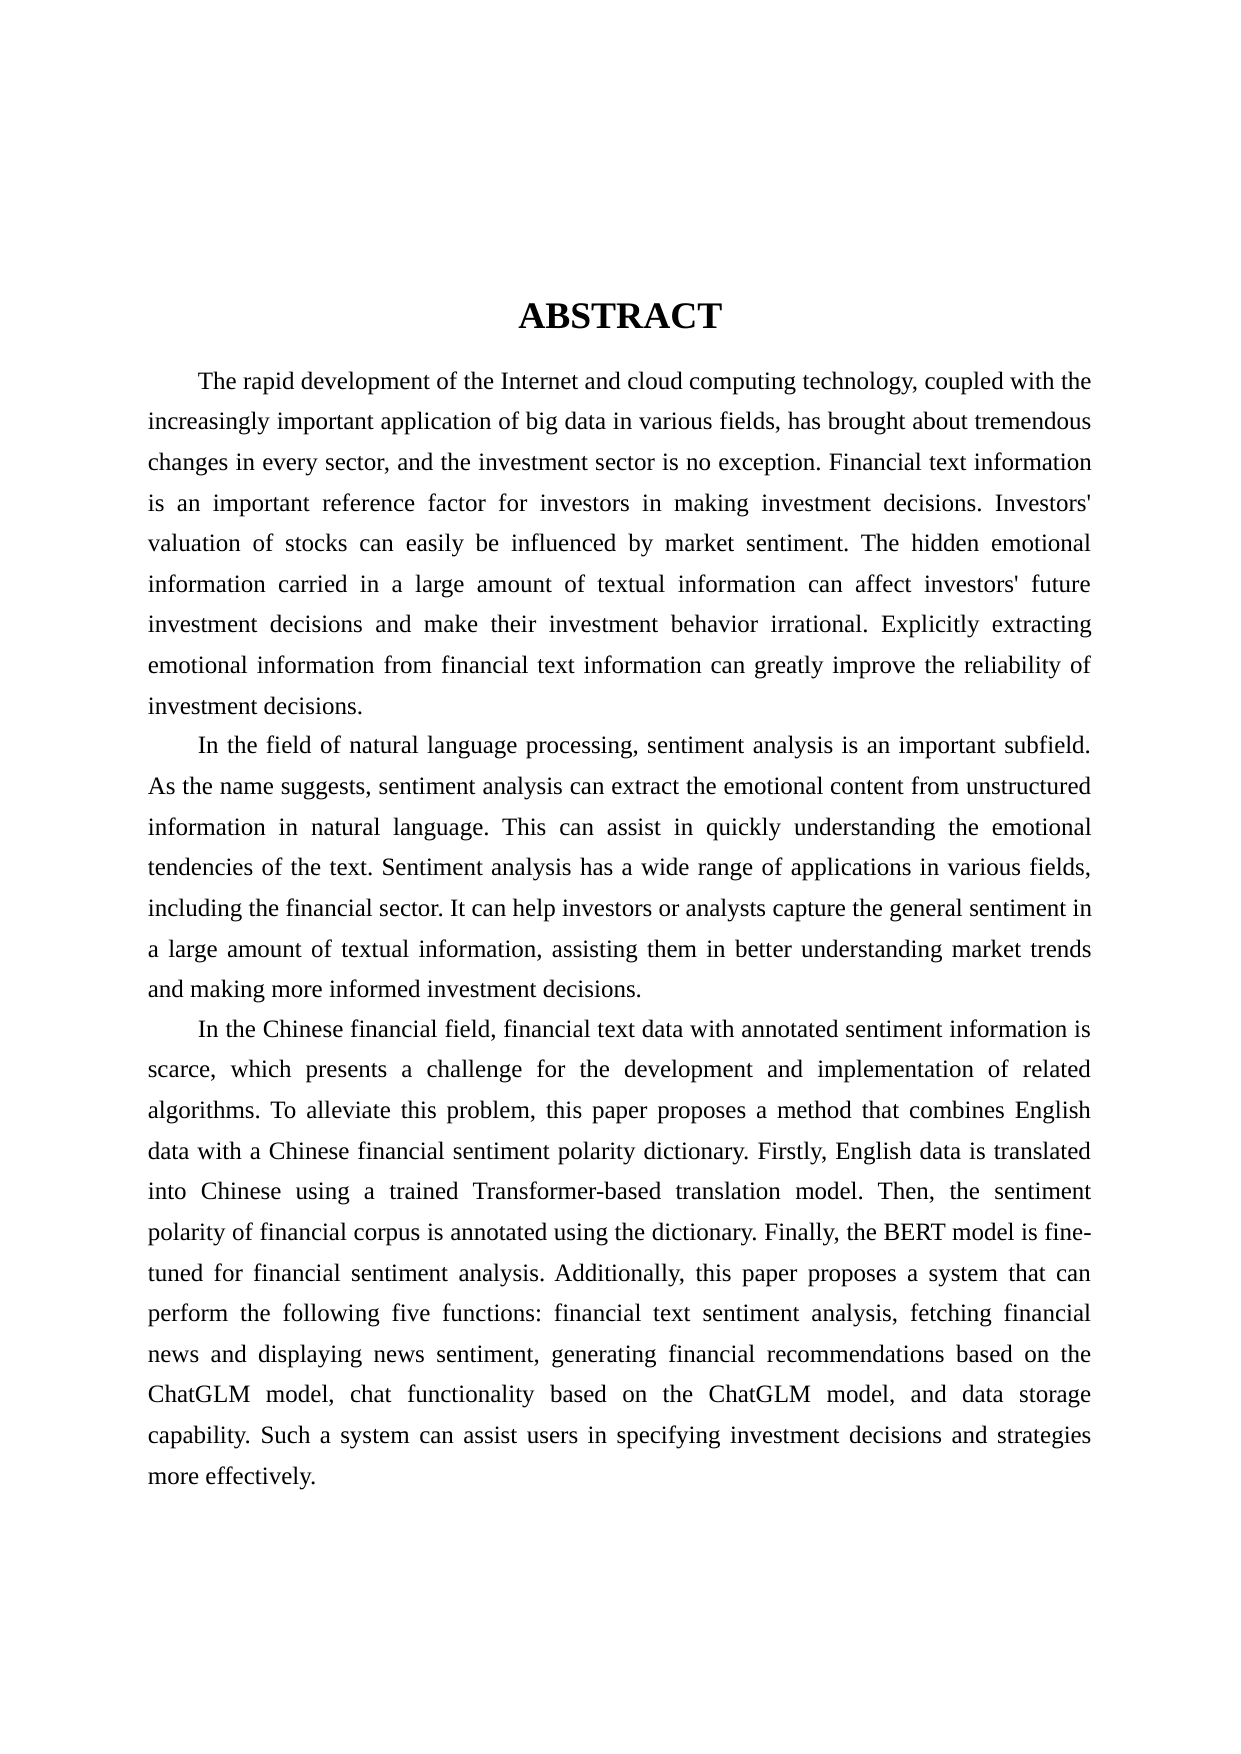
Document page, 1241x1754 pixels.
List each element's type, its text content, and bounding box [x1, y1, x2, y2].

text ABSTRACT [148, 283, 1092, 348]
text In the field of natural language processing, sentiment analysis is an important subfield. As the name suggests, sentiment analysis can extract the emotional content from unstructured information in natural language. This can assist in quickly understanding the emotional tendencies of the text. Sentiment analysis has a wide range of applications in various fields, including the financial sector. It can help investors or analysts capture the general sentiment in a large amount of textual information, assisting them in better understanding market trends and making more informed investment decisions. [148, 729, 1092, 1005]
text In the Chinese financial field, financial text data with annotated sentiment information is scarce, which presents a challenge for the development and implementation of related algorithms. To alleviate this problem, this paper proposes a method that combines English data with a Chinese financial sentiment polarity dictionary. Firstly, English data is translated into Chinese using a trained Transformer-based translation model. Then, the sentiment polarity of financial corpus is annotated using the dictionary. Finally, the BERT model is fine-tuned for financial sentiment analysis. Additionally, this paper proposes a system that can perform the following five functions: financial text sentiment analysis, fetching financial news and displaying news sentiment, generating financial recommendations based on the ChatGLM model, chat functionality based on the ChatGLM model, and data storage capability. Such a system can assist users in specifying investment decisions and strategies more effectively. [148, 1012, 1092, 1491]
text The rapid development of the Internet and cloud computing technology, coupled with the increasingly important application of big data in various fields, has brought about tremendous changes in every sector, and the investment sector is no exception. Financial text information is an important reference factor for investors in making investment decisions. Investors' valuation of stocks can easily be influenced by market sentiment. The hidden emotional information carried in a large amount of textual information can affect investors' future investment decisions and make their investment behavior irrational. Explicitly extracting emotional information from financial text information can greatly improve the reliability of investment decisions. [148, 364, 1092, 721]
